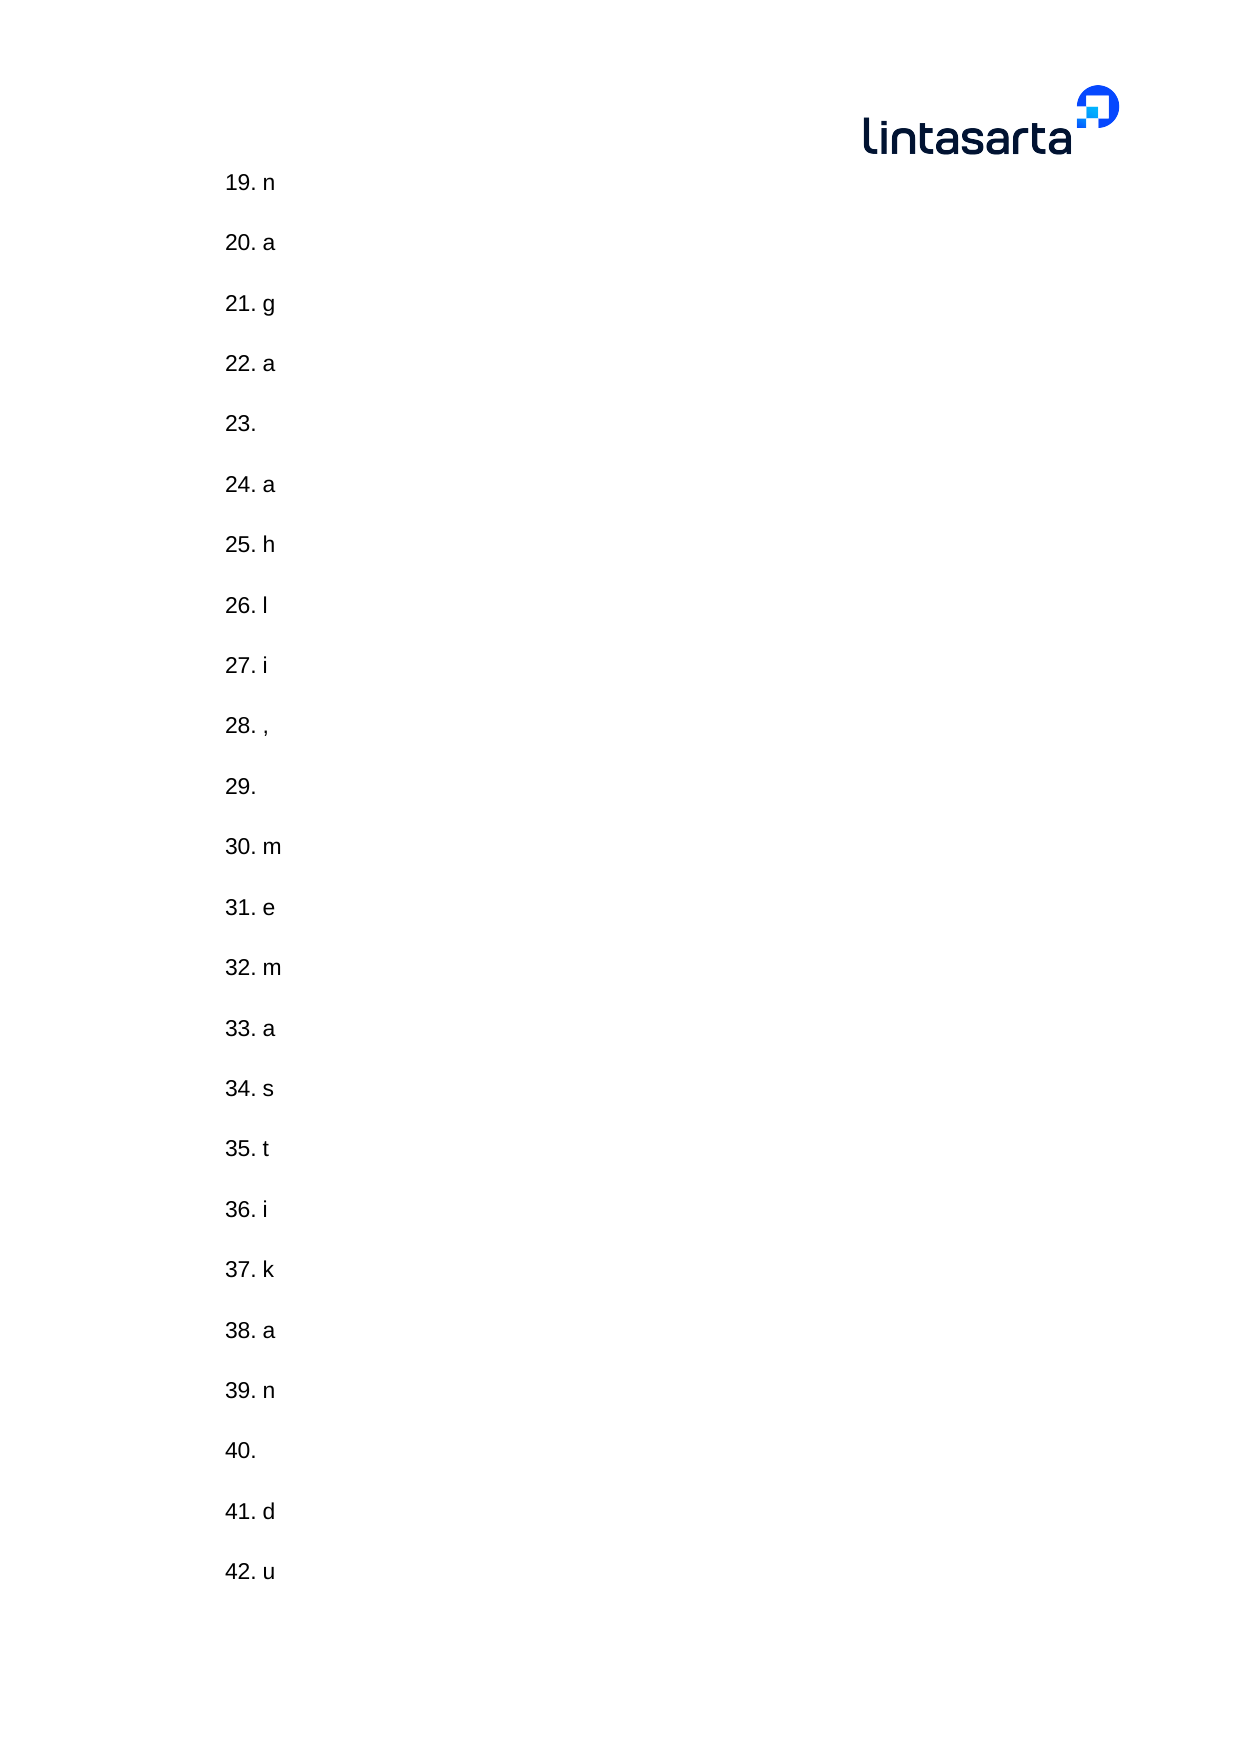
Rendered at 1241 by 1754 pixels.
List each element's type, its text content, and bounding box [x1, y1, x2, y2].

list n [225, 169, 1128, 195]
list u [225, 1558, 1128, 1585]
list n [225, 1377, 1128, 1403]
list a [225, 471, 1128, 497]
list m [225, 954, 1128, 981]
list m [225, 833, 1128, 860]
list i [225, 1196, 1128, 1222]
list h [225, 531, 1128, 558]
list i [225, 652, 1128, 678]
picture [856, 75, 1129, 169]
list s [225, 1075, 1128, 1101]
list a [225, 1014, 1128, 1041]
list a [225, 229, 1128, 256]
list a [225, 350, 1128, 376]
list , [225, 712, 1128, 739]
list a [225, 1317, 1128, 1343]
list d [225, 1498, 1128, 1524]
list t [225, 1135, 1128, 1162]
list e [225, 894, 1128, 920]
list k [225, 1256, 1128, 1283]
list l [225, 592, 1128, 618]
list g [225, 289, 1128, 316]
